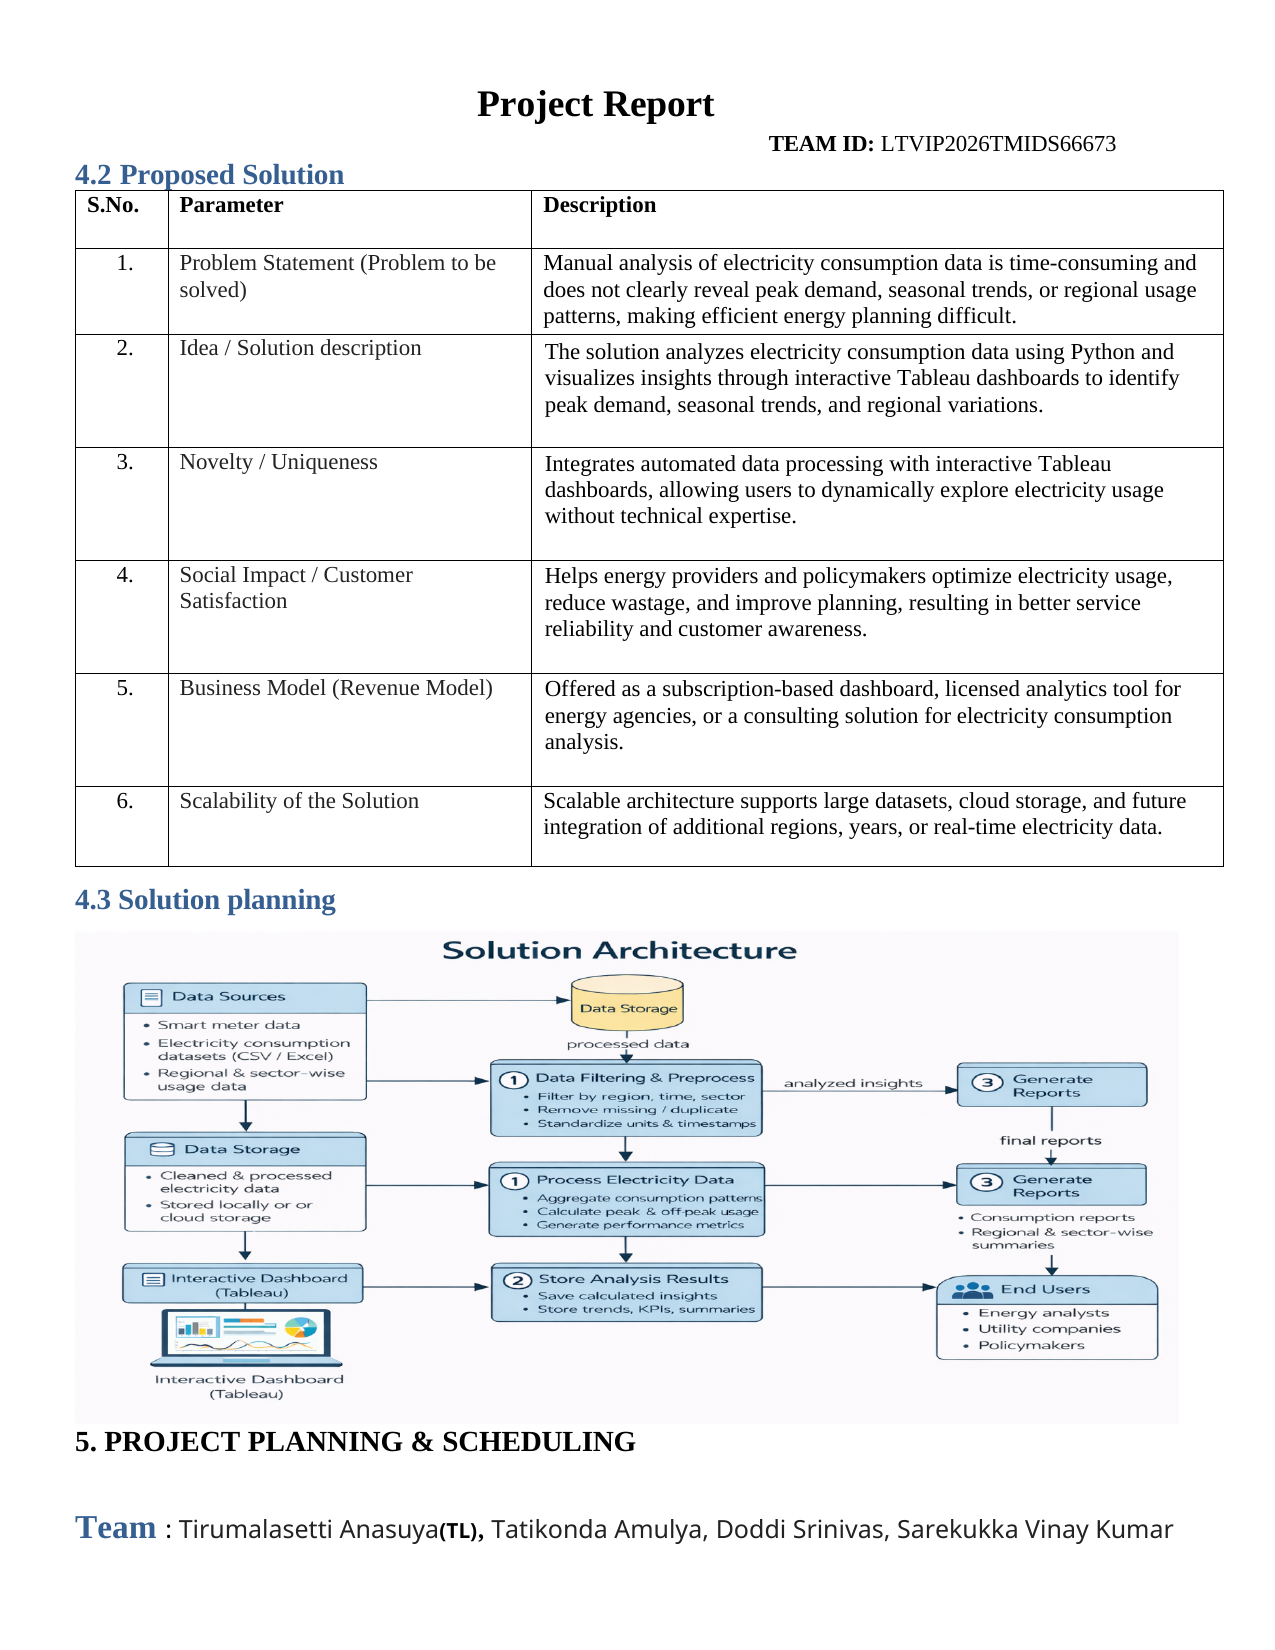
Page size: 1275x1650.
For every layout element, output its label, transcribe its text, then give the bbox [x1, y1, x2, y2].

table_cell Manual analysis of electricity consumption data is time-consuming and does not clearly reveal peak demand, seasonal trends, or regional usage patterns, making efficient energy planning difficult. [532, 249, 1223, 333]
table_cell [76, 335, 168, 447]
table_cell Scalability of the Solution [169, 787, 531, 866]
list Proposed Solution [75, 157, 1200, 190]
table_header Parameter [169, 191, 531, 248]
table_cell Idea / Solution description [169, 335, 531, 447]
table_cell Problem Statement (Problem to be solved) [169, 249, 531, 333]
table_cell [76, 561, 168, 673]
picture [75, 931, 1179, 1424]
table_cell [532, 674, 1223, 786]
table_cell [76, 674, 168, 786]
table_cell [76, 249, 168, 333]
table_cell [76, 448, 168, 560]
table_header S.No. [76, 191, 168, 248]
table_cell Scalable architecture supports large datasets, cloud storage, and future integration of additional regions, years, or real-time electricity data. [532, 787, 1223, 866]
subtitle 5. PROJECT PLANNING & SCHEDULING [75, 1424, 1200, 1457]
table_cell [532, 448, 1223, 560]
table_cell Novelty / Uniqueness [169, 448, 531, 560]
table_cell Business Model (Revenue Model) [169, 674, 531, 786]
table_cell Social Impact / Customer Satisfaction [169, 561, 531, 673]
subtitle 4.3 Solution planning [75, 882, 1200, 916]
table_cell [76, 787, 168, 866]
table_cell [532, 561, 1223, 673]
table_cell [532, 335, 1223, 447]
table_header Description [532, 191, 1223, 248]
